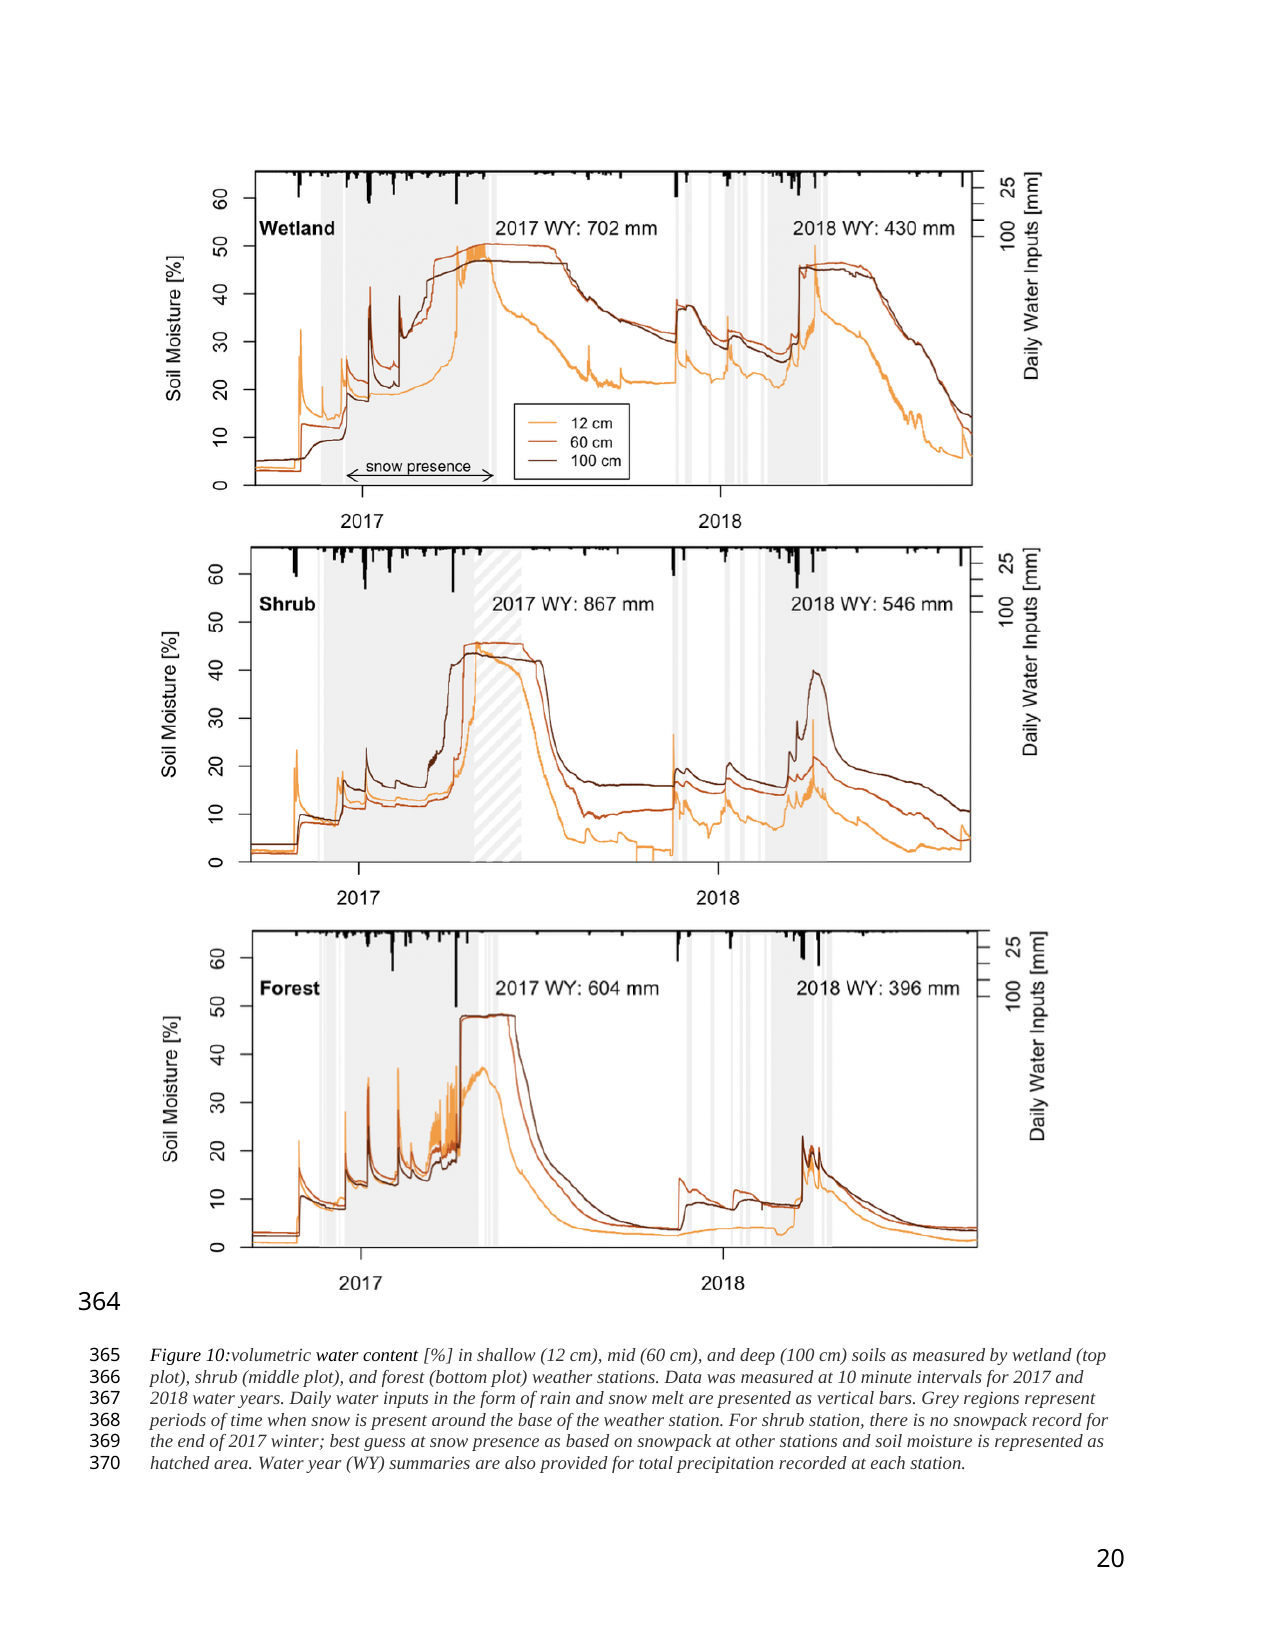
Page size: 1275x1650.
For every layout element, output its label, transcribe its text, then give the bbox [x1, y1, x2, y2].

picture [150, 150, 1058, 1310]
text Figure 10:volumetric water content [%] in shallow (12 cm), mid (60 cm), and deep (100 cm) soils as measured by wetland (top plot), shrub (middle plot), and forest (bottom plot) weather stations. Data was measured at 10 minute intervals for 2017 and 2018 water years. Daily water inputs in the form of rain and snow melt are presented as vertical bars. Grey regions represent periods of time when snow is present around the base of the weather station. For shrub station, there is no snowpack record for the end of 2017 winter; best guess at snow presence as based on snowpack at other stations and soil moisture is represented as hatched area. Water year (WY) summaries are also provided for total precipitation recorded at each station. [150, 1344, 1125, 1473]
